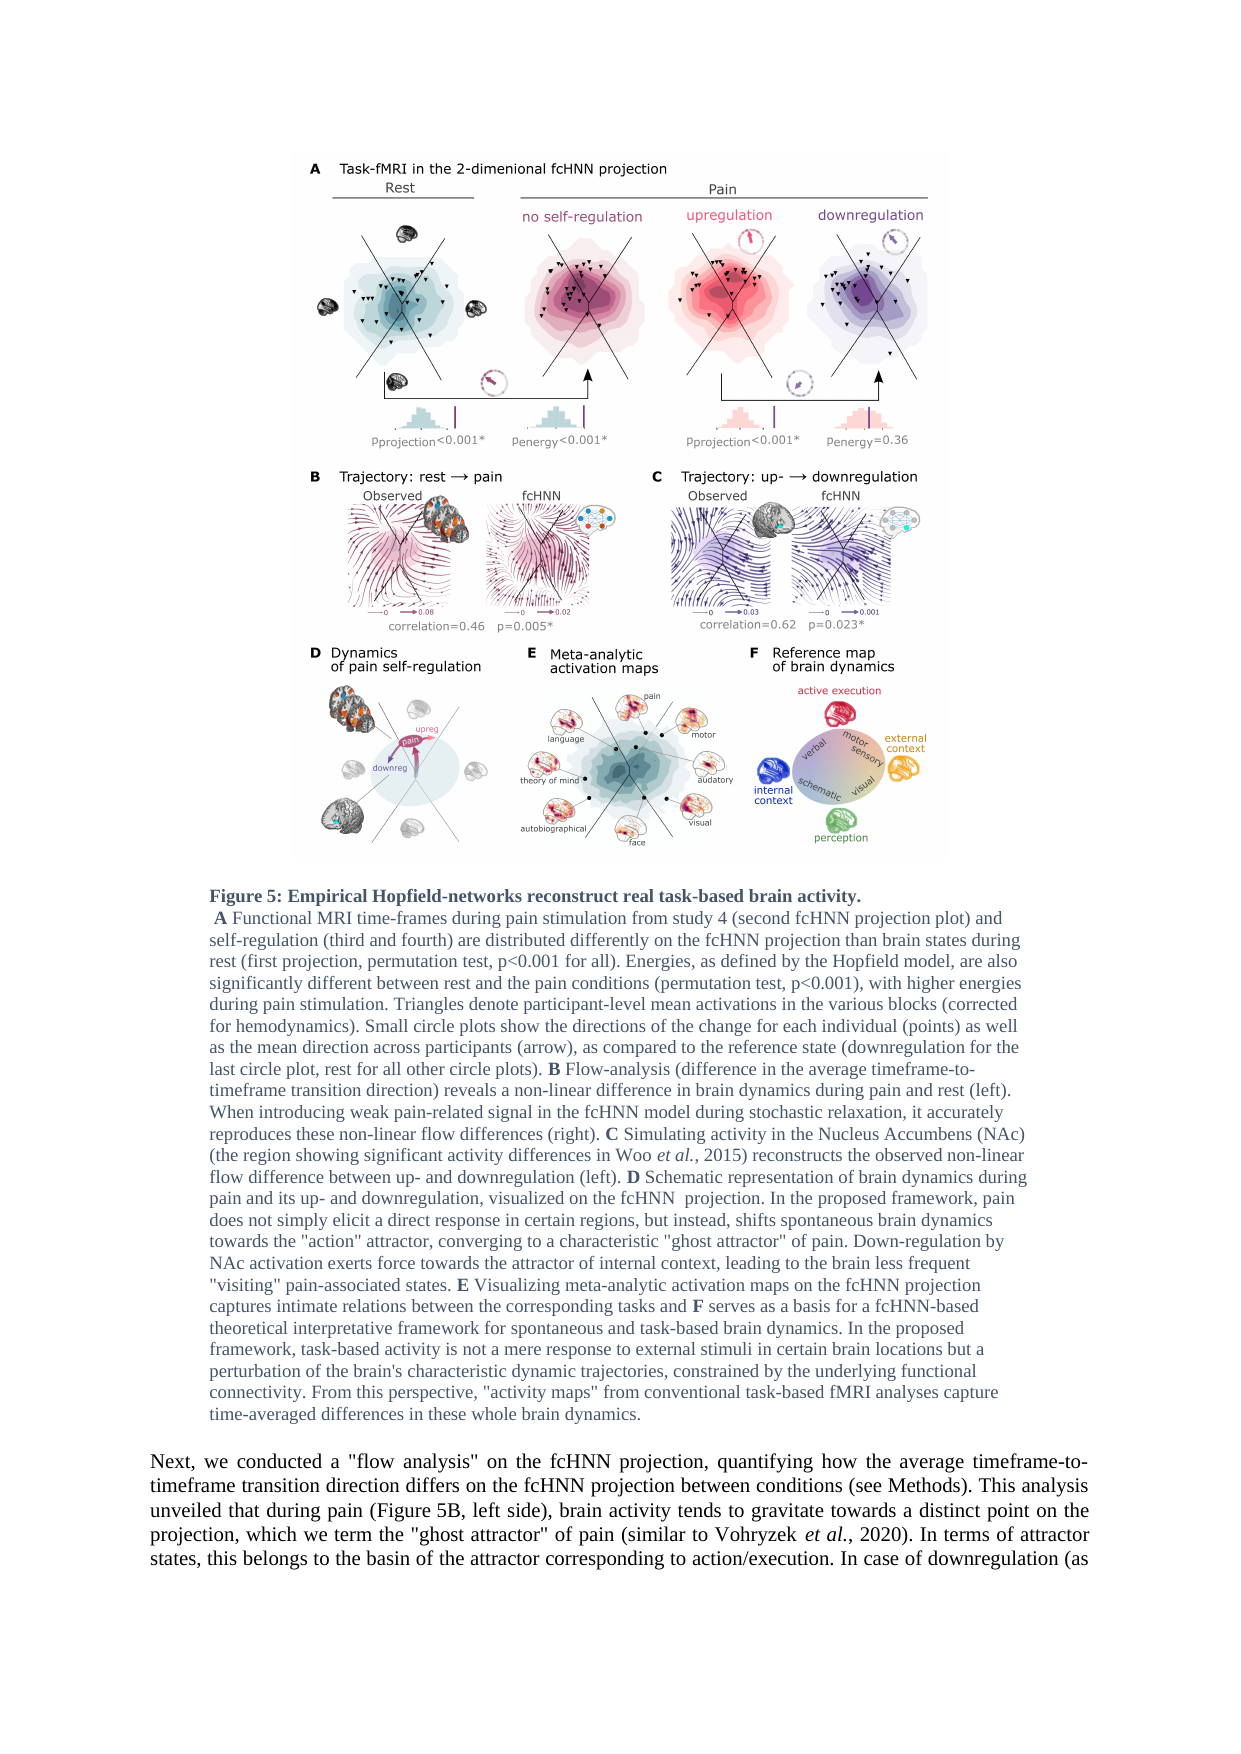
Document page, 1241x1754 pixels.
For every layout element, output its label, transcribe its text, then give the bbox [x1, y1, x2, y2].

picture [292, 150, 949, 861]
text Figure 5: Empirical Hopfield-networks reconstruct real task-based brain activity. A Functional MRI time-frames during pain stimulation from study 4 (second fcHNN projection plot) and self-regulation (third and fourth) are distributed differently on the fcHNN projection than brain states during rest (first projection, permutation test, p<0.001 for all). Energies, as defined by the Hopfield model, are also significantly different between rest and the pain conditions (permutation test, p<0.001), with higher energies during pain stimulation. Triangles denote participant-level mean activations in the various blocks (corrected for hemodynamics). Small circle plots show the directions of the change for each individual (points) as well as the mean direction across participants (arrow), as compared to the reference state (downregulation for the last circle plot, rest for all other circle plots). B Flow-analysis (difference in the average timeframe-to-timeframe transition direction) reveals a non-linear difference in brain dynamics during pain and rest (left). When introducing weak pain-related signal in the fcHNN model during stochastic relaxation, it accurately reproduces these non-linear flow differences (right). C Simulating activity in the Nucleus Accumbens (NAc) (the region showing significant activity differences in Woo et al., 2015) reconstructs the observed non-linear flow difference between up- and downregulation (left). D Schematic representation of brain dynamics during pain and its up- and downregulation, visualized on the fcHNN projection. In the proposed framework, pain does not simply elicit a direct response in certain regions, but instead, shifts spontaneous brain dynamics towards the "action" attractor, converging to a characteristic "ghost attractor" of pain. Down-regulation by NAc activation exerts force towards the attractor of internal context, leading to the brain less frequent "visiting" pain-associated states. E Visualizing meta-analytic activation maps on the fcHNN projection captures intimate relations between the corresponding tasks and F serves as a basis for a fcHNN-based theoretical interpretative framework for spontaneous and task-based brain dynamics. In the proposed framework, task-based activity is not a mere response to external stimuli in certain brain locations but a perturbation of the brain's characteristic dynamic trajectories, constrained by the underlying functional connectivity. From this perspective, "activity maps" from conventional task-based fMRI analyses capture time-averaged differences in these whole brain dynamics. [209, 885, 1036, 1424]
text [150, 1449, 1090, 1570]
